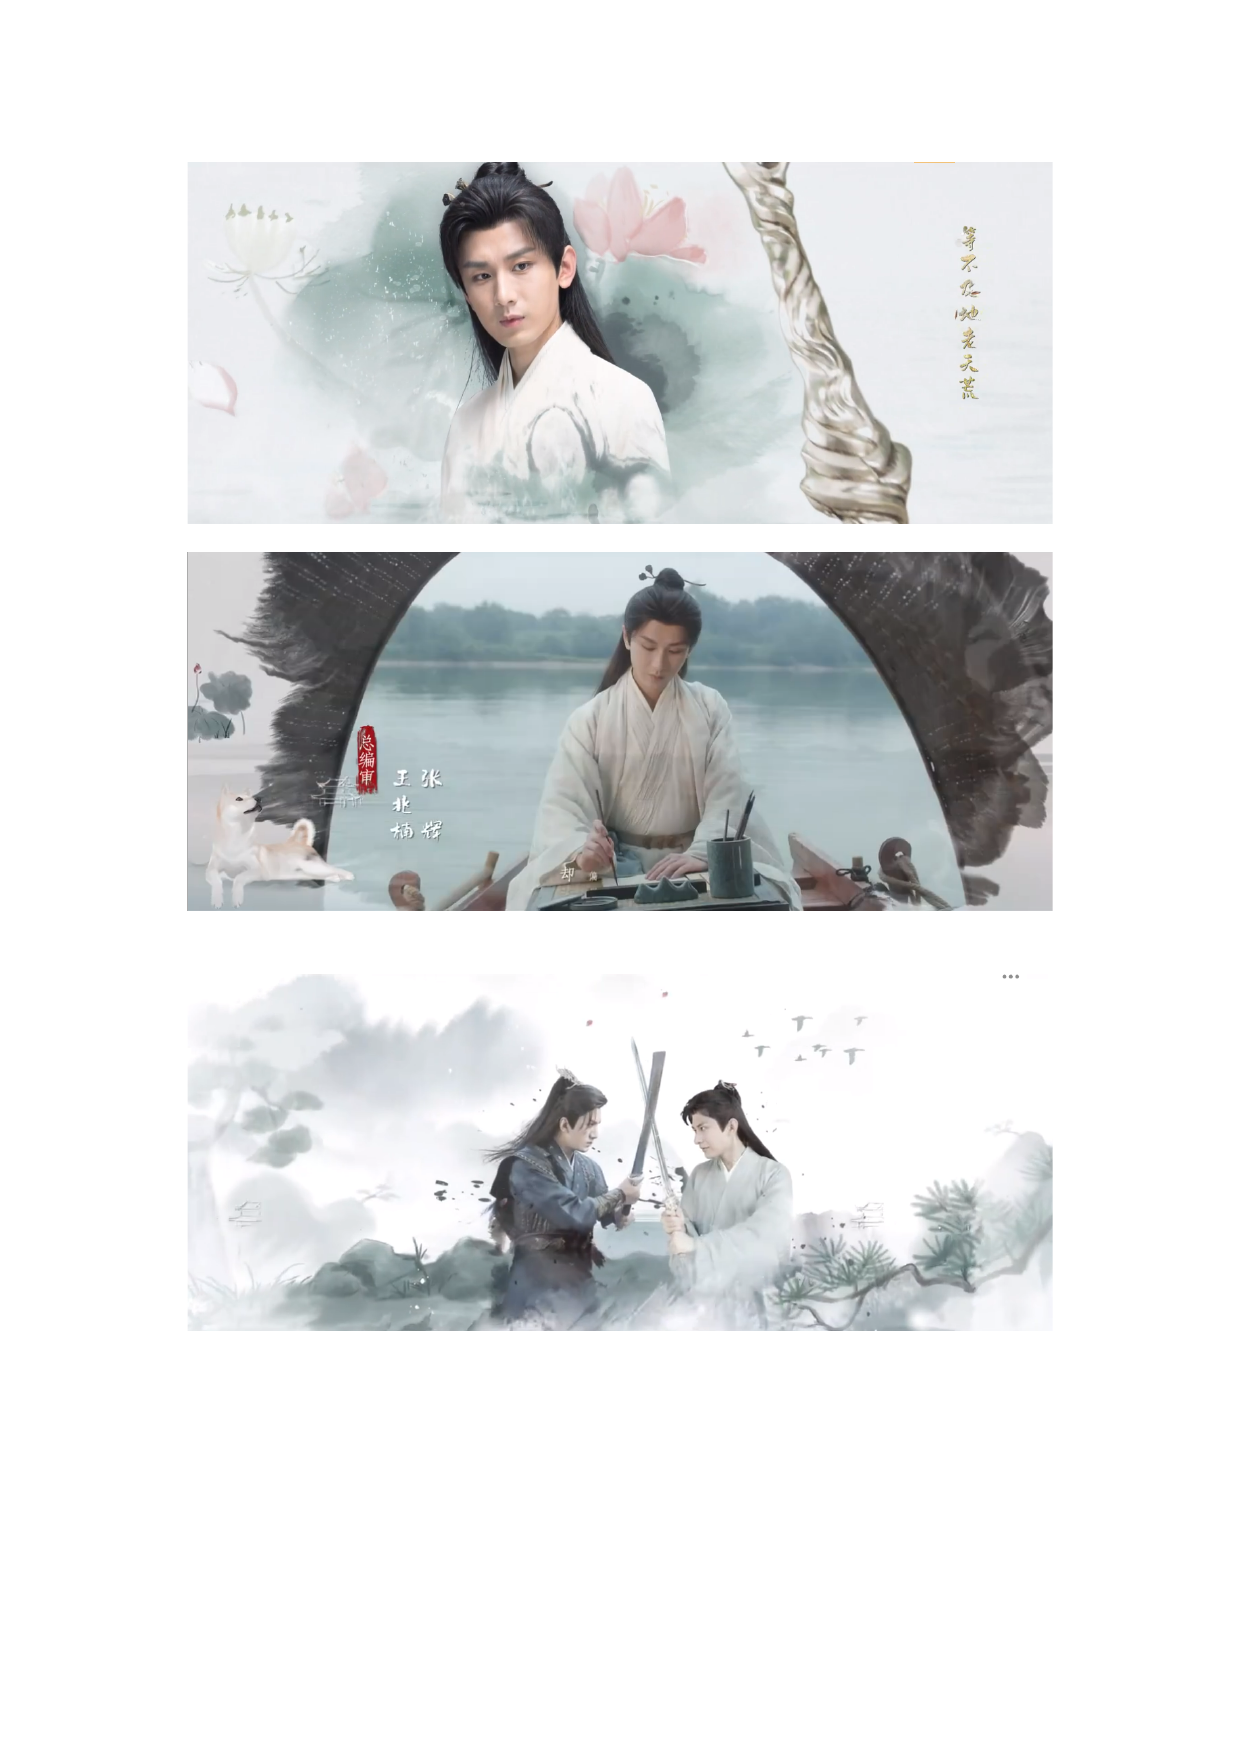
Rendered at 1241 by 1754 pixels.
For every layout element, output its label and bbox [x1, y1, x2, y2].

picture [187, 974, 1053, 1331]
picture [187, 162, 1053, 524]
picture [187, 552, 1053, 911]
